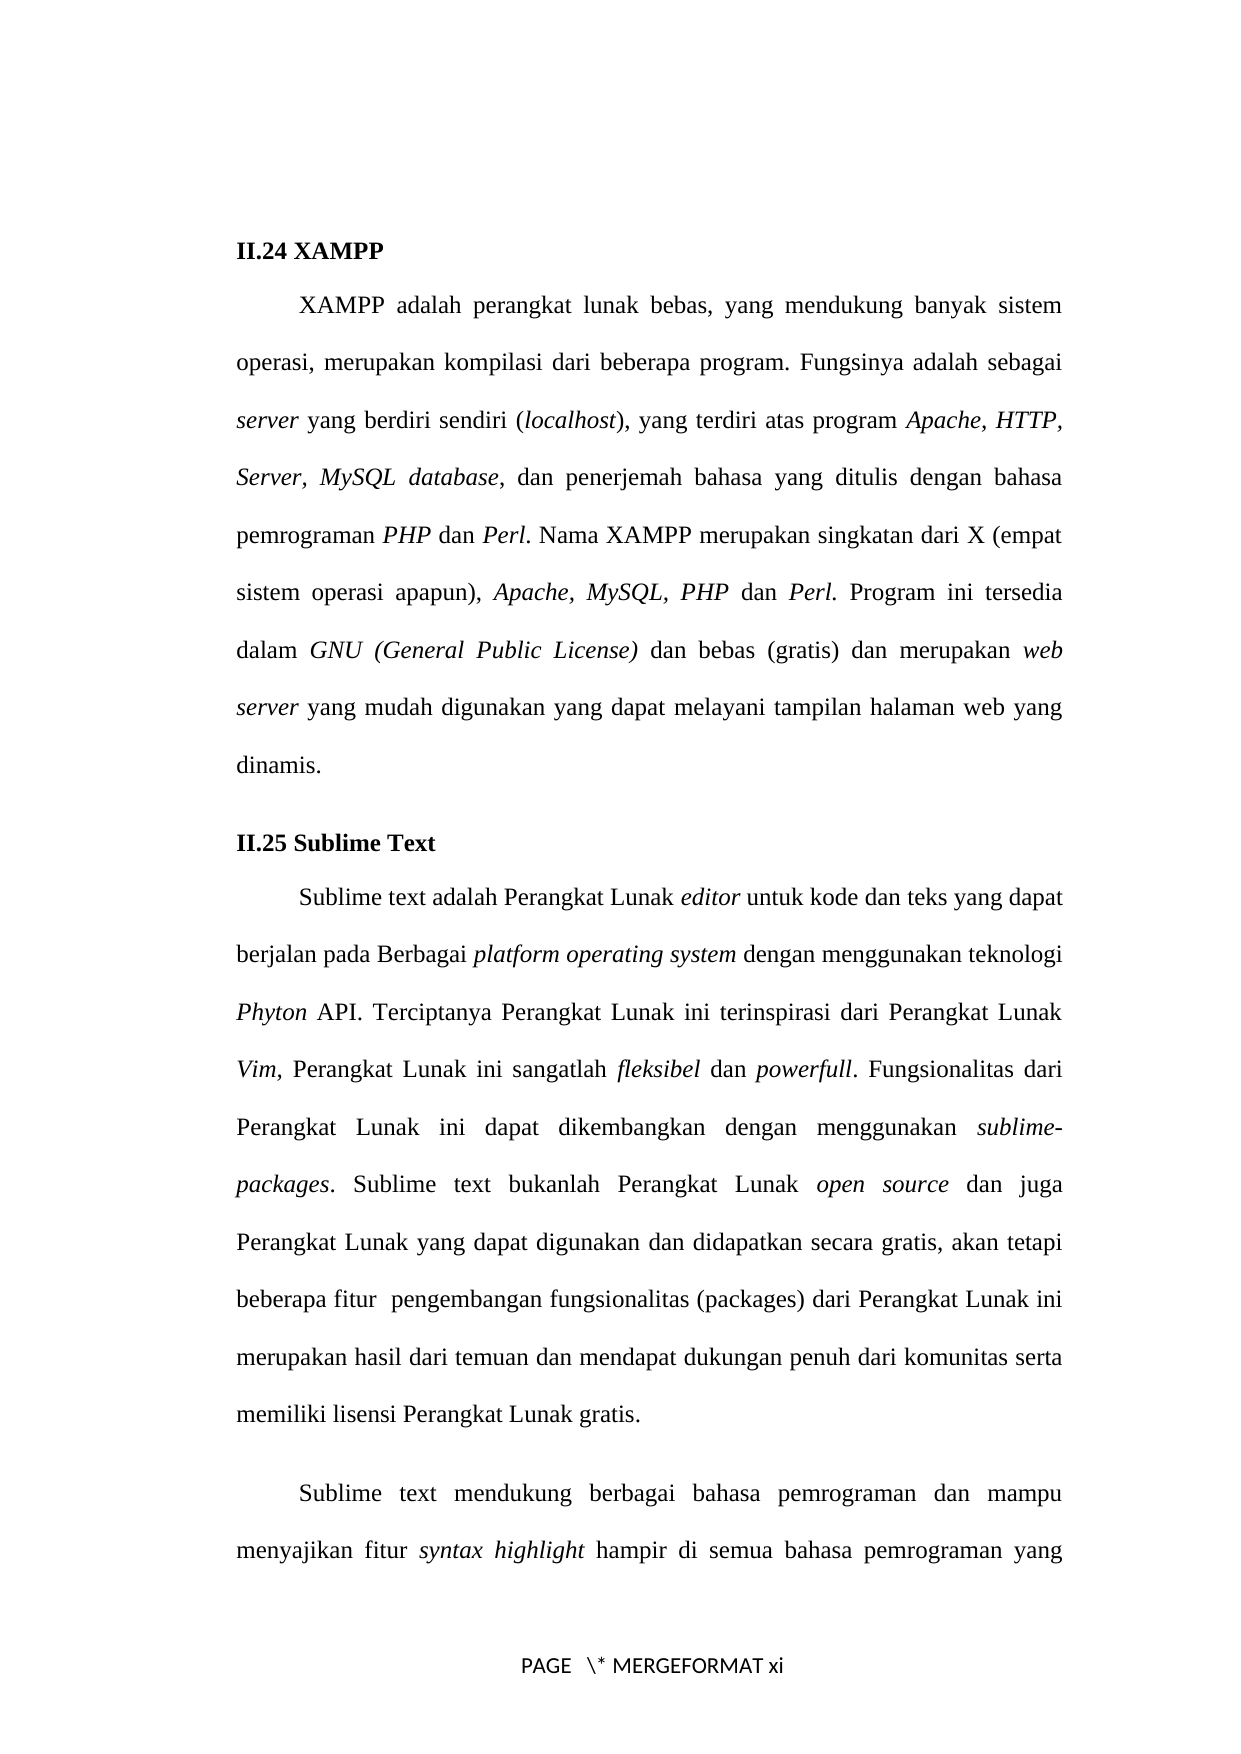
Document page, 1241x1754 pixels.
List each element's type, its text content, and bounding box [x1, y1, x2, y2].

text XAMPP adalah perangkat lunak bebas, yang mendukung banyak sistem operasi, merupakan kompilasi dari beberapa program. Fungsinya adalah sebagai server yang berdiri sendiri (localhost), yang terdiri atas program Apache, HTTP, Server, MySQL database, dan penerjemah bahasa yang ditulis dengan bahasa pemrograman PHP dan Perl. Nama XAMPP merupakan singkatan dari X (empat sistem operasi apapun), Apache, MySQL, PHP dan Perl. Program ini tersedia dalam GNU (General Public License) dan bebas (gratis) dan merupakan web server yang mudah digunakan yang dapat melayani tampilan halaman web yang dinamis. [236, 290, 1063, 779]
text Sublime text adalah Perangkat Lunak editor untuk kode dan teks yang dapat berjalan pada Berbagai platform operating system dengan menggunakan teknologi Phyton API. Terciptanya Perangkat Lunak ini terinspirasi dari Perangkat Lunak Vim, Perangkat Lunak ini sangatlah fleksibel dan powerfull. Fungsionalitas dari Perangkat Lunak ini dapat dikembangkan dengan menggunakan sublime-packages. Sublime text bukanlah Perangkat Lunak open source dan juga Perangkat Lunak yang dapat digunakan dan didapatkan secara gratis, akan tetapi beberapa fitur pengembangan fungsionalitas (packages) dari Perangkat Lunak ini merupakan hasil dari temuan dan mendapat dukungan penuh dari komunitas serta memiliki lisensi Perangkat Lunak gratis. [236, 882, 1063, 1428]
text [236, 1478, 1063, 1564]
subtitle XAMPP [236, 236, 1063, 265]
subtitle Sublime Text [236, 828, 1063, 857]
